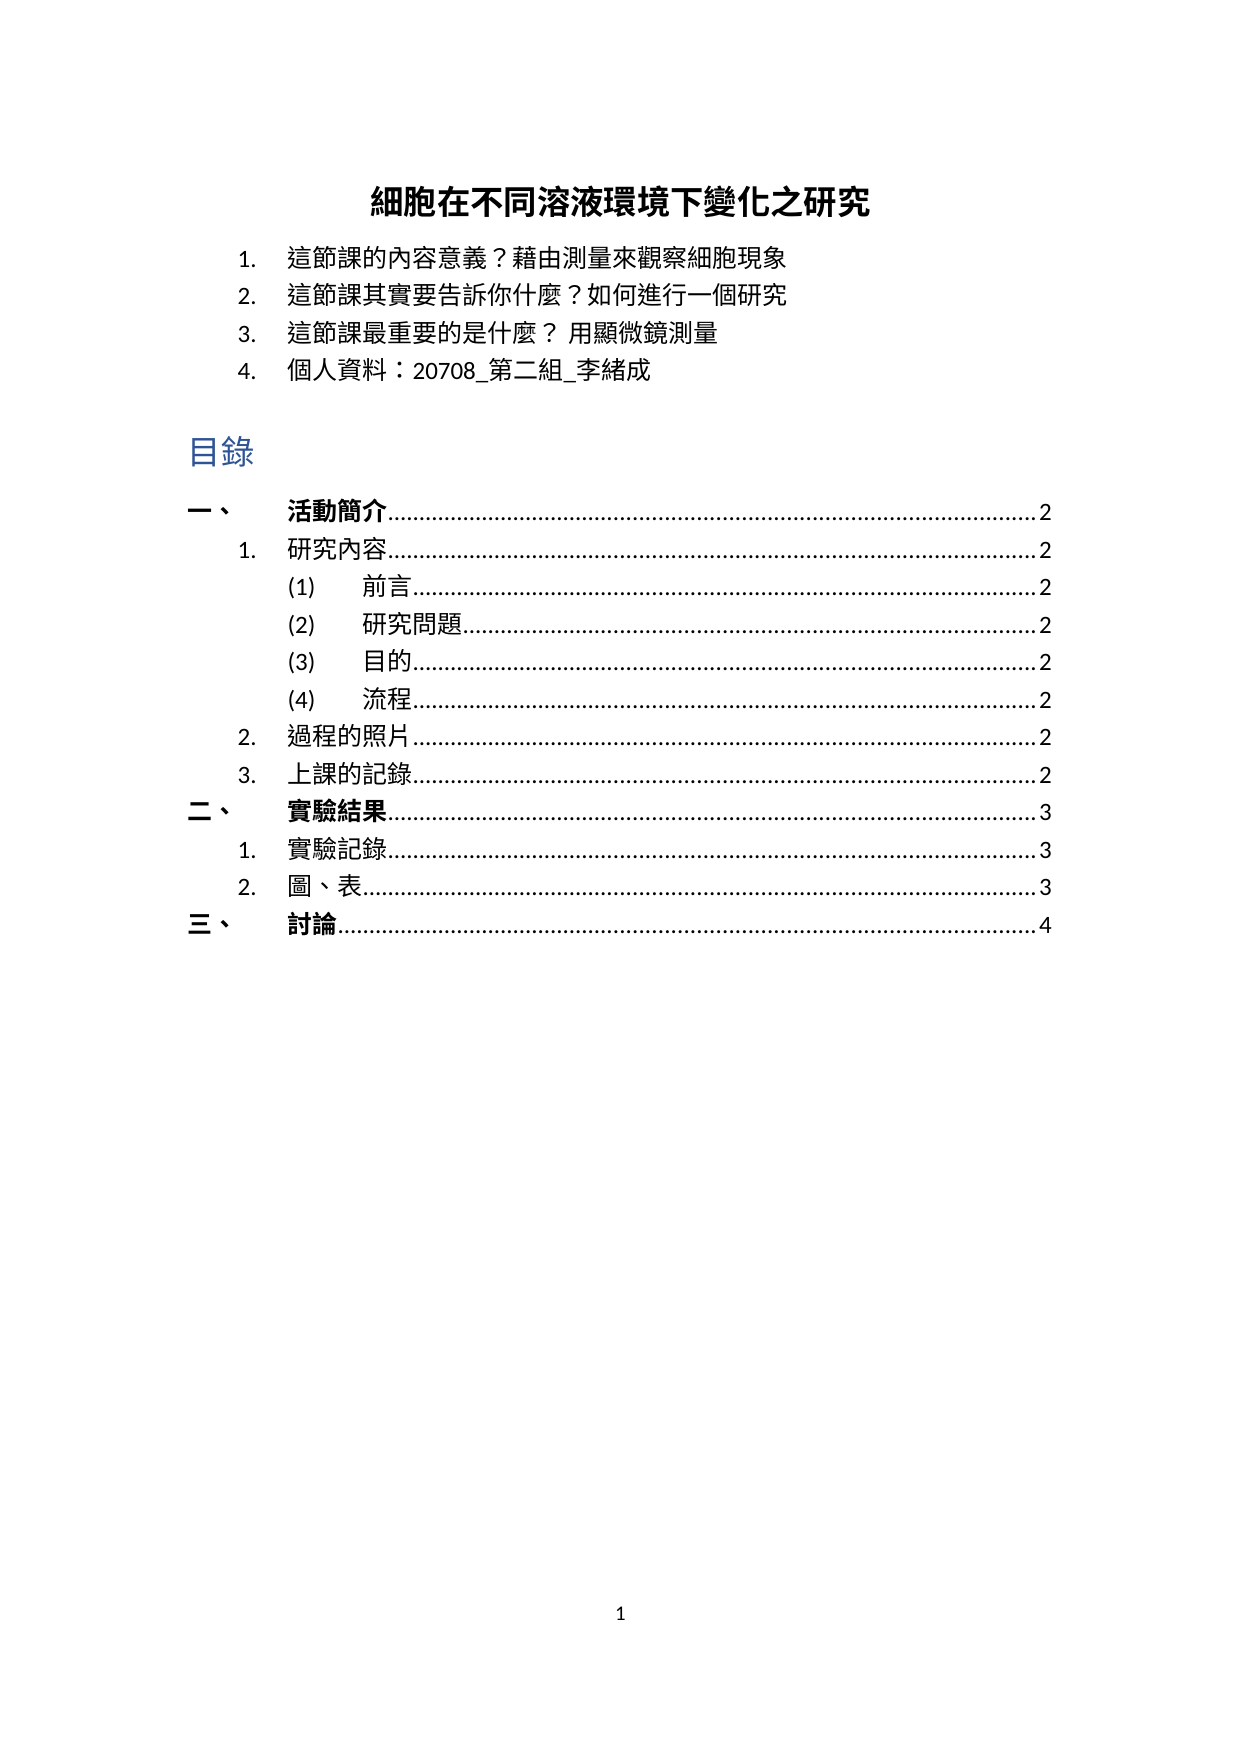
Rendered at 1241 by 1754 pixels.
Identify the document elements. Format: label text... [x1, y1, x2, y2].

list 這節課最重要的是什麼？ 用顯微鏡測量 [237, 312, 1053, 350]
list 這節課其實要告訴你什麼？如何進行一個研究 [237, 275, 1053, 312]
list 個人資料：20708_第二組_李緒成 [237, 350, 1053, 387]
text 細胞在不同溶液環境下變化之研究 [187, 162, 1053, 237]
list 這節課的內容意義？藉由測量來觀察細胞現象 [237, 237, 1053, 275]
